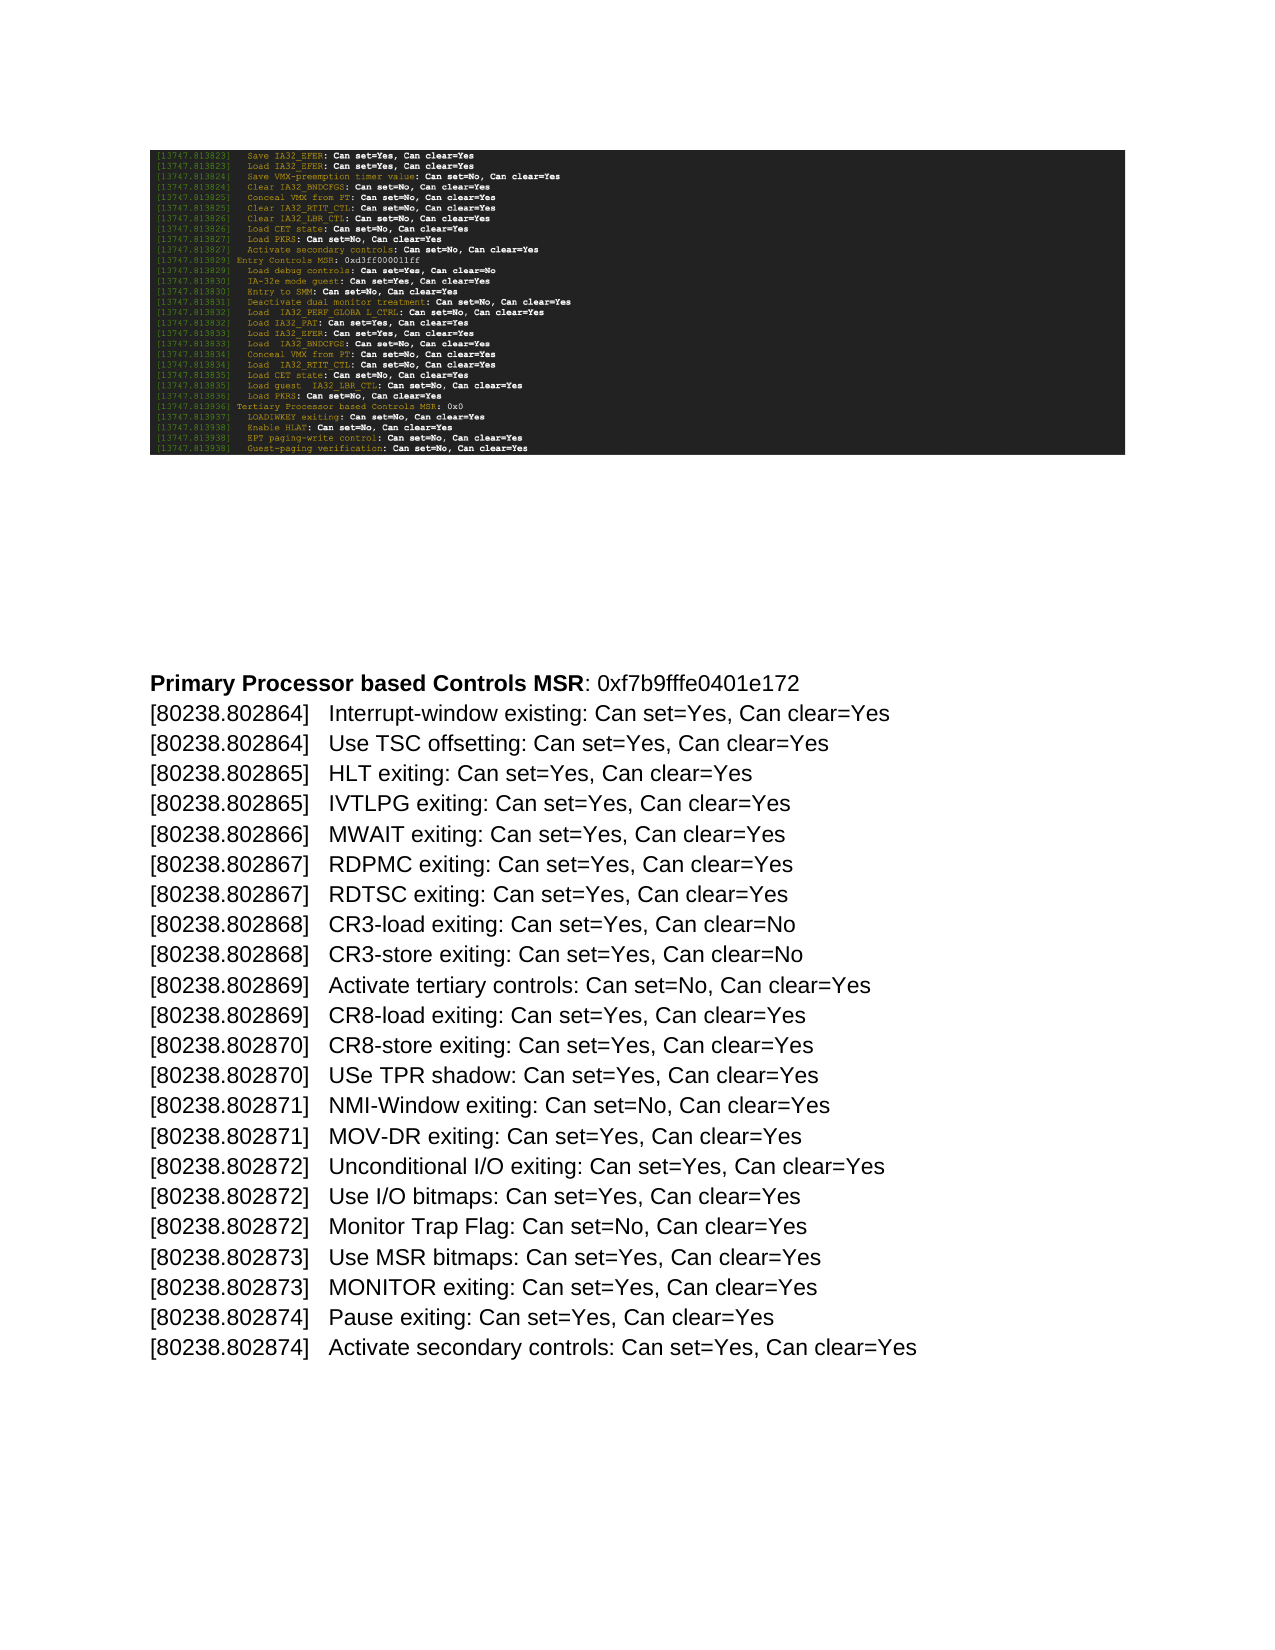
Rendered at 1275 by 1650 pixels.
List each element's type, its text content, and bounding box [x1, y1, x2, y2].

text [80238.802873] MONITOR exiting: Can set=Yes, Can clear=Yes [150, 1274, 1125, 1300]
text [80238.802868] CR3-store exiting: Can set=Yes, Can clear=No [150, 941, 1125, 968]
text [80238.802864] Use TSC offsetting: Can set=Yes, Can clear=Yes [150, 730, 1125, 756]
text [80238.802871] NMI-Window exiting: Can set=No, Can clear=Yes [150, 1092, 1125, 1119]
text [80238.802872] Unconditional I/O exiting: Can set=Yes, Can clear=Yes [150, 1153, 1125, 1179]
text [80238.802871] MOV-DR exiting: Can set=Yes, Can clear=Yes [150, 1123, 1125, 1149]
text [80238.802870] CR8-store exiting: Can set=Yes, Can clear=Yes [150, 1032, 1125, 1058]
text [80238.802865] HLT exiting: Can set=Yes, Can clear=Yes [150, 760, 1125, 786]
text [80238.802874] Activate secondary controls: Can set=Yes, Can clear=Yes [150, 1334, 1125, 1360]
text [80238.802872] Monitor Trap Flag: Can set=No, Can clear=Yes [150, 1213, 1125, 1239]
text [80238.802865] IVTLPG exiting: Can set=Yes, Can clear=Yes [150, 790, 1125, 817]
text [80238.802866] MWAIT exiting: Can set=Yes, Can clear=Yes [150, 821, 1125, 847]
text [80238.802868] CR3-load exiting: Can set=Yes, Can clear=No [150, 911, 1125, 937]
text [80238.802864] Interrupt-window existing: Can set=Yes, Can clear=Yes [150, 700, 1125, 726]
text Primary Processor based Controls MSR: 0xf7b9fffe0401e172 [150, 669, 1125, 696]
text [80238.802873] Use MSR bitmaps: Can set=Yes, Can clear=Yes [150, 1243, 1125, 1270]
text [80238.802874] Pause exiting: Can set=Yes, Can clear=Yes [150, 1304, 1125, 1330]
text [80238.802867] RDPMC exiting: Can set=Yes, Can clear=Yes [150, 851, 1125, 877]
picture [150, 150, 1125, 455]
text [80238.802869] Activate tertiary controls: Can set=No, Can clear=Yes [150, 972, 1125, 998]
text [80238.802870] USe TPR shadow: Can set=Yes, Can clear=Yes [150, 1062, 1125, 1088]
text [80238.802872] Use I/O bitmaps: Can set=Yes, Can clear=Yes [150, 1183, 1125, 1209]
text [80238.802867] RDTSC exiting: Can set=Yes, Can clear=Yes [150, 881, 1125, 907]
text [80238.802869] CR8-load exiting: Can set=Yes, Can clear=Yes [150, 1002, 1125, 1028]
